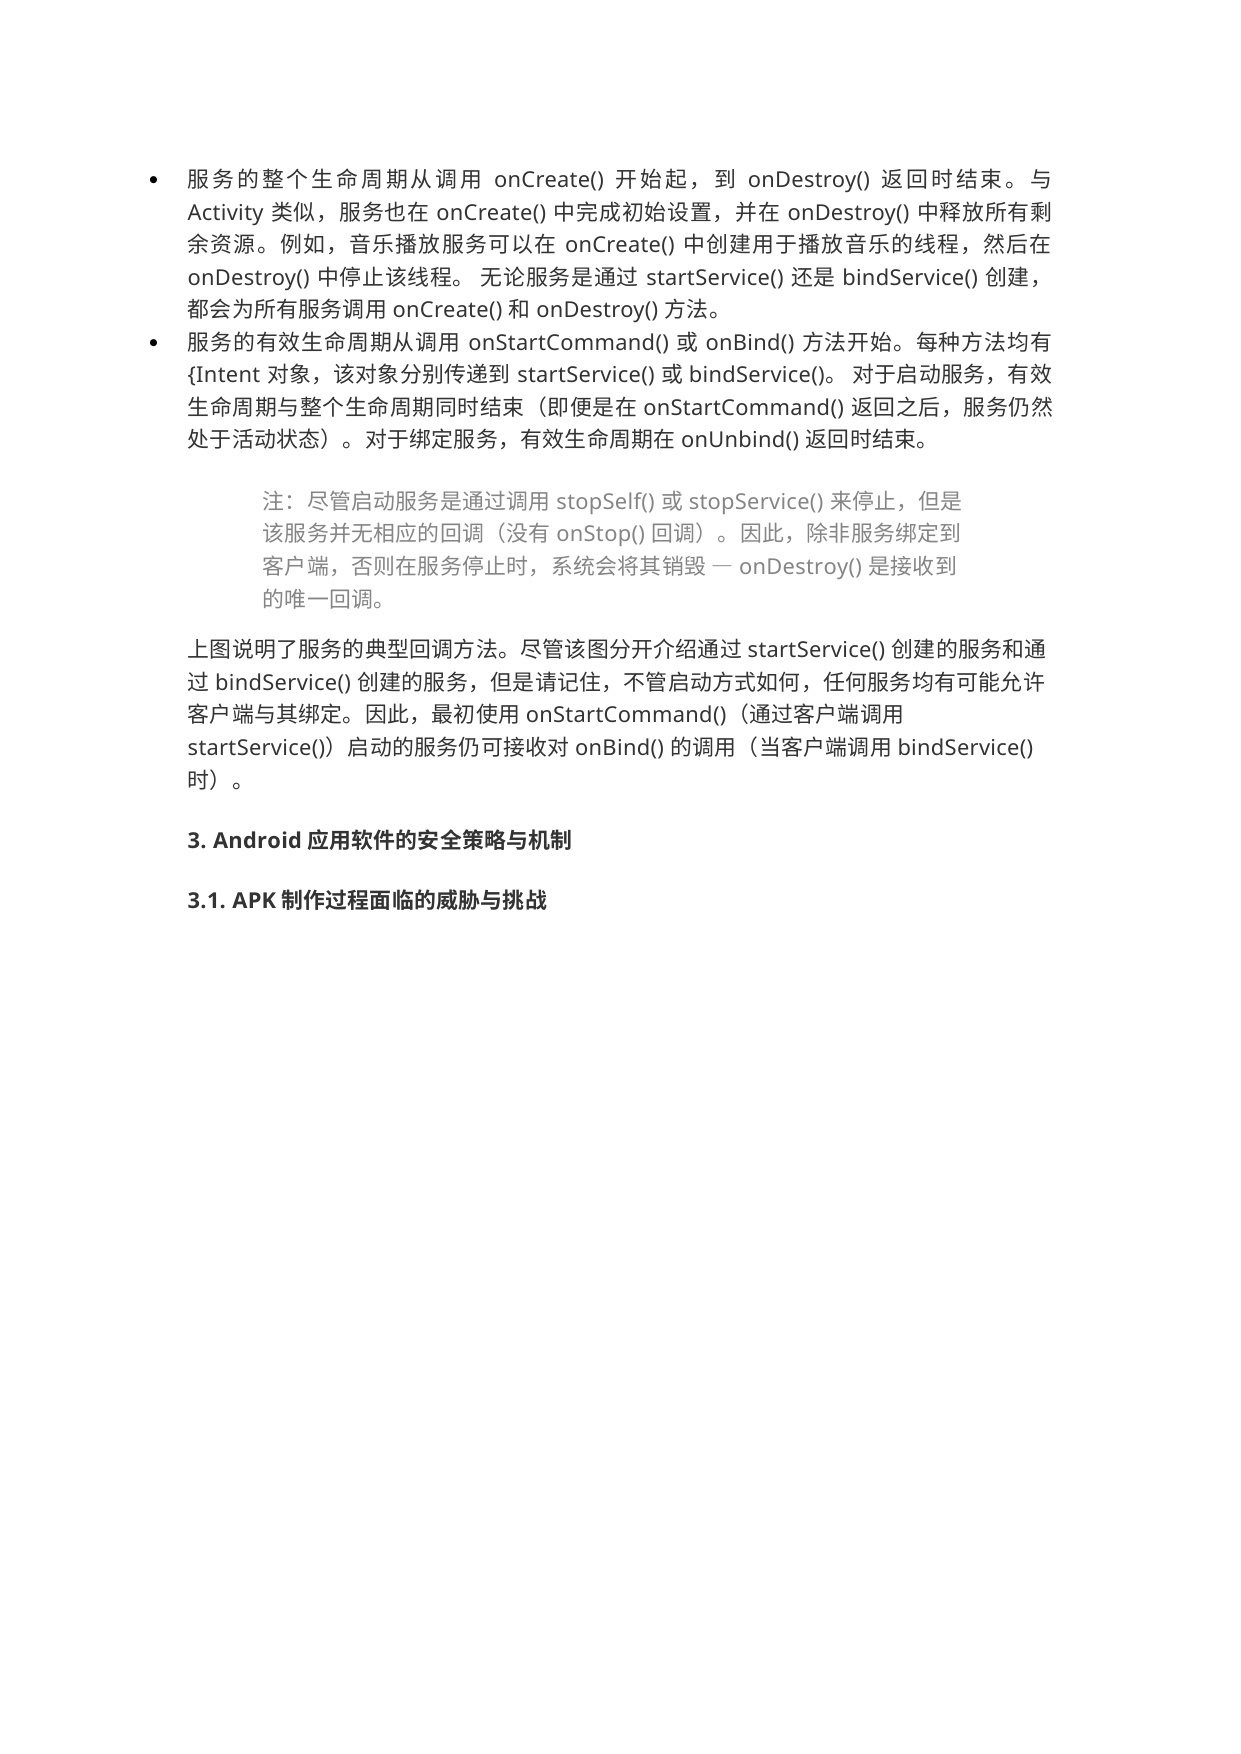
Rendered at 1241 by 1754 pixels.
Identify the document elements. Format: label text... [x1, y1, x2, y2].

list 服务的有效生命周期从调用 onStartCommand() 或 onBind() 方法开始。每种方法均有 {Intent 对象，该对象分别传递到 startService() 或 bindService()。 对于启动服务，有效生命周期与整个生命周期同时结束（即便是在 onStartCommand() 返回之后，服务仍然处于活动状态）。对于绑定服务，有效生命周期在 onUnbind() 返回时结束。 [150, 324, 1053, 454]
text 注：尽管启动服务是通过调用 stopSelf() 或 stopService() 来停止，但是该服务并无相应的回调（没有 onStop() 回调）。因此，除非服务绑定到客户端，否则在服务停止时，系统会将其销毁 — onDestroy() 是接收到的唯一回调。 [262, 484, 978, 614]
text 上图说明了服务的典型回调方法。尽管该图分开介绍通过 startService() 创建的服务和通过 bindService() 创建的服务，但是请记住，不管启动方式如何，任何服务均有可能允许客户端与其绑定。因此，最初使用 onStartCommand()（通过客户端调用 startService()）启动的服务仍可接收对 onBind() 的调用（当客户端调用 bindService() 时）。 [187, 632, 1053, 795]
subtitle 3.1. APK制作过程面临的威胁与挑战 [187, 883, 1053, 916]
subtitle 3. Android应用软件的安全策略与机制 [307, 823, 1053, 855]
list 服务的整个生命周期从调用 onCreate() 开始起，到 onDestroy() 返回时结束。与 Activity 类似，服务也在 onCreate() 中完成初始设置，并在 onDestroy() 中释放所有剩余资源。例如，音乐播放服务可以在 onCreate() 中创建用于播放音乐的线程，然后在 onDestroy() 中停止该线程。 无论服务是通过 startService() 还是 bindService() 创建，都会为所有服务调用 onCreate() 和 onDestroy() 方法。 [150, 162, 1053, 324]
